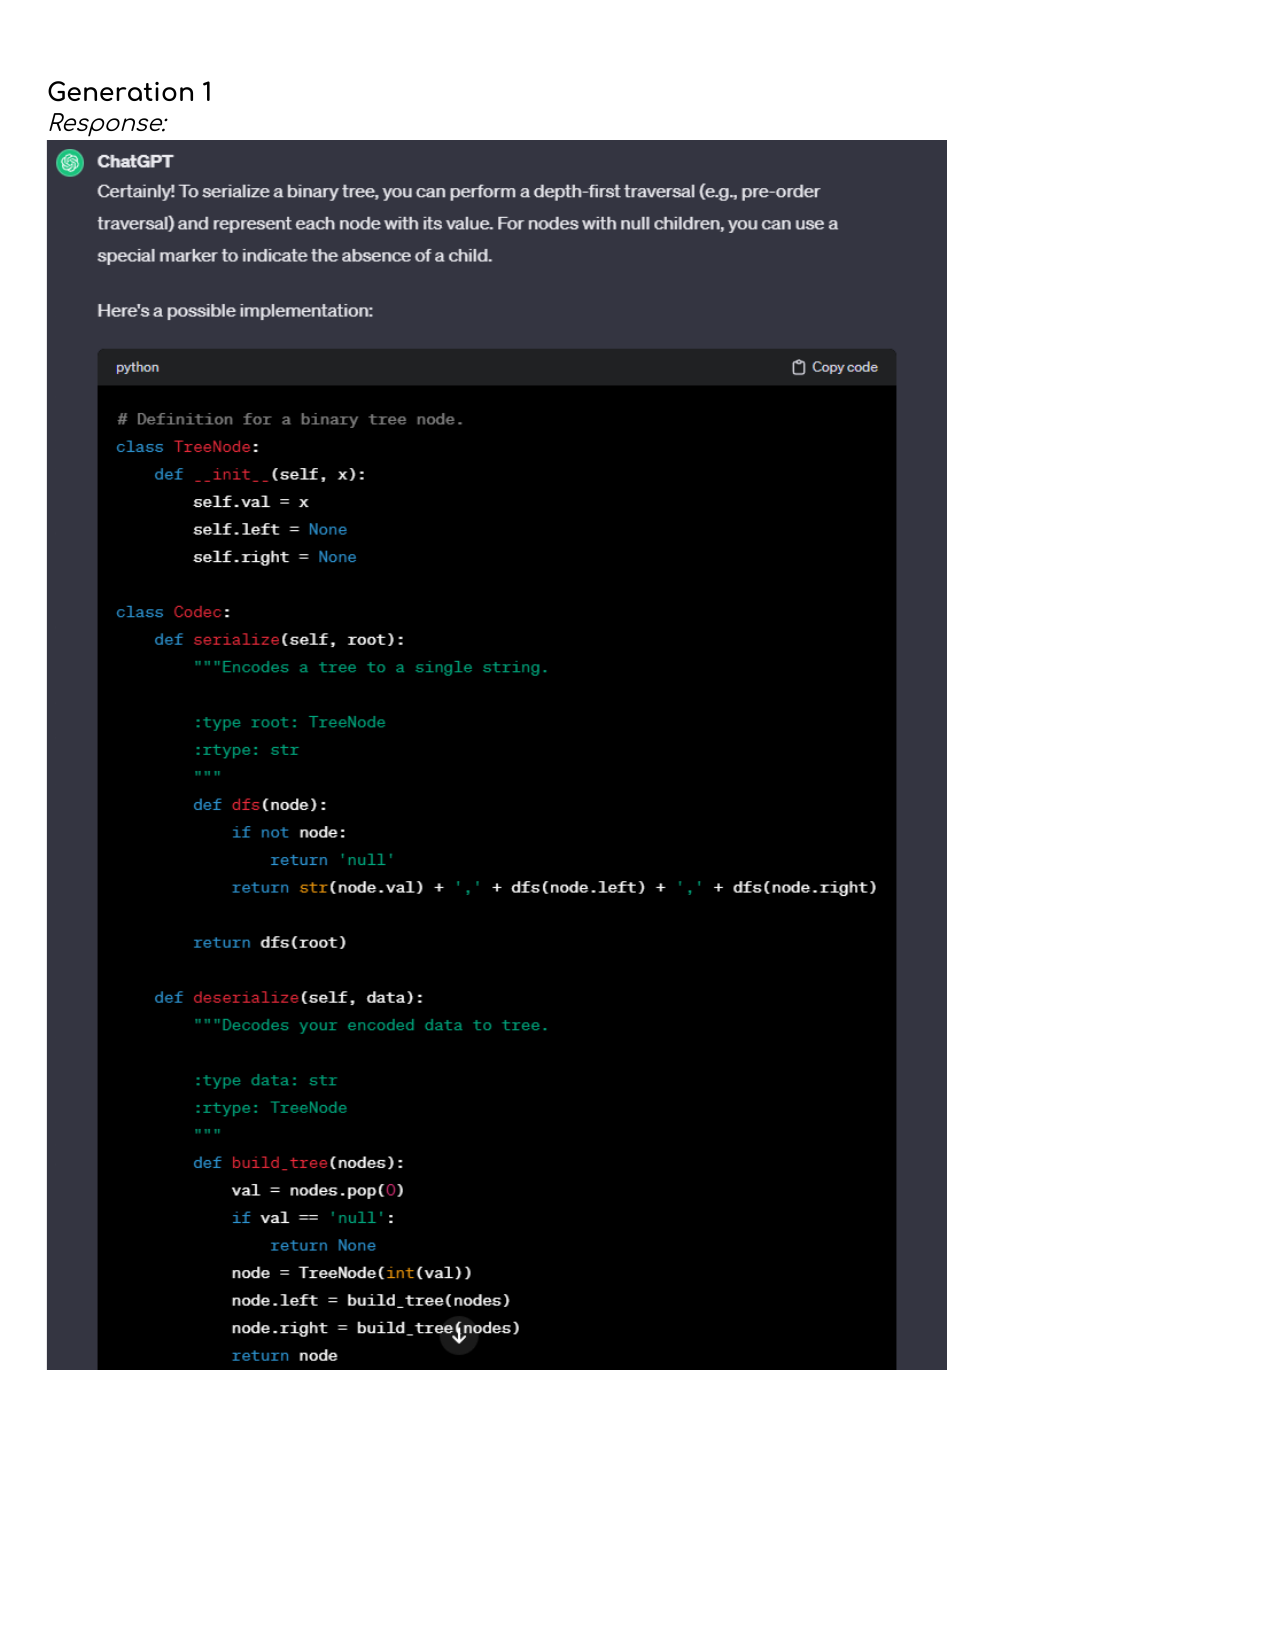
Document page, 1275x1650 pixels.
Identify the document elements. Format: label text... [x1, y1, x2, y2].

subtitle Response: [47, 111, 1209, 137]
subtitle Generation 1 [47, 79, 1209, 107]
picture [46, 140, 947, 1370]
